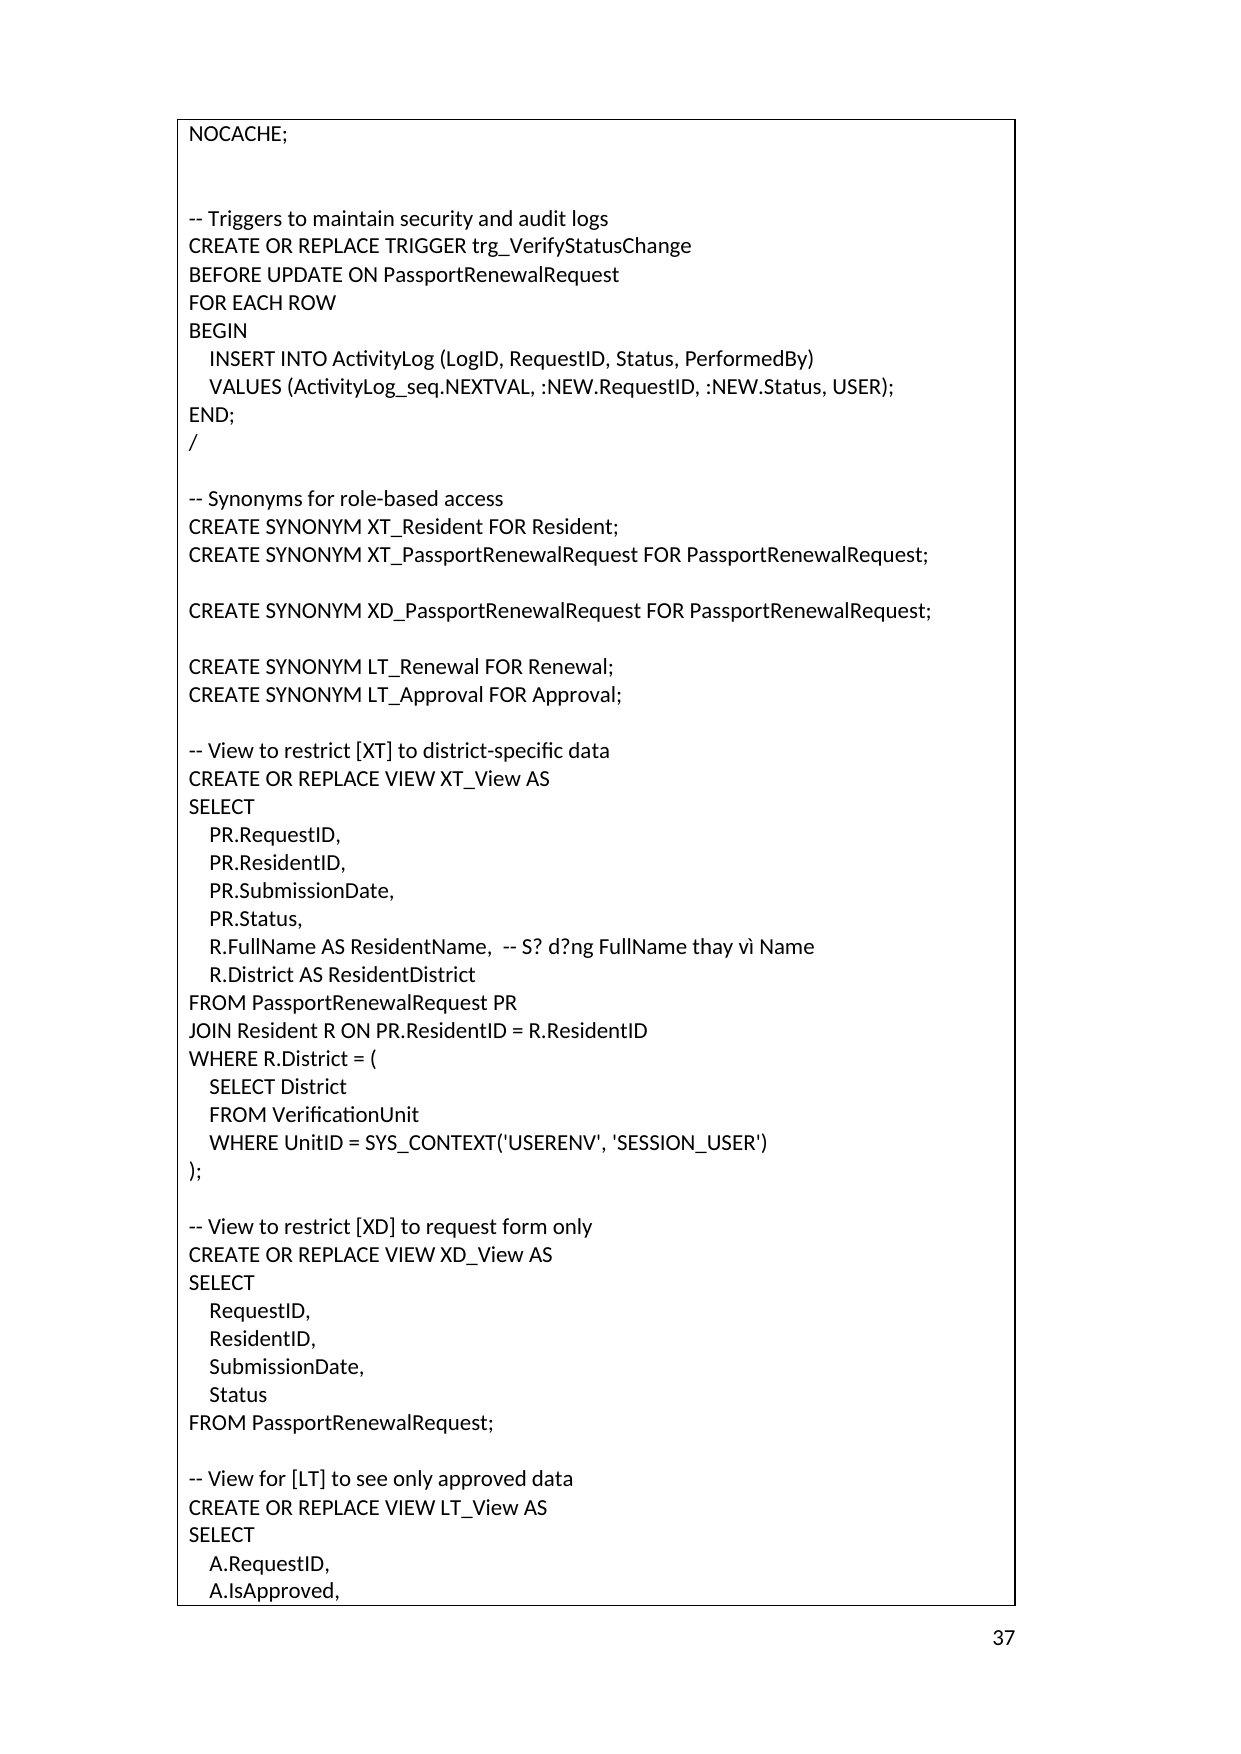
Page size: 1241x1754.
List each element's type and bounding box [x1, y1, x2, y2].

table_header [178, 120, 1014, 1605]
